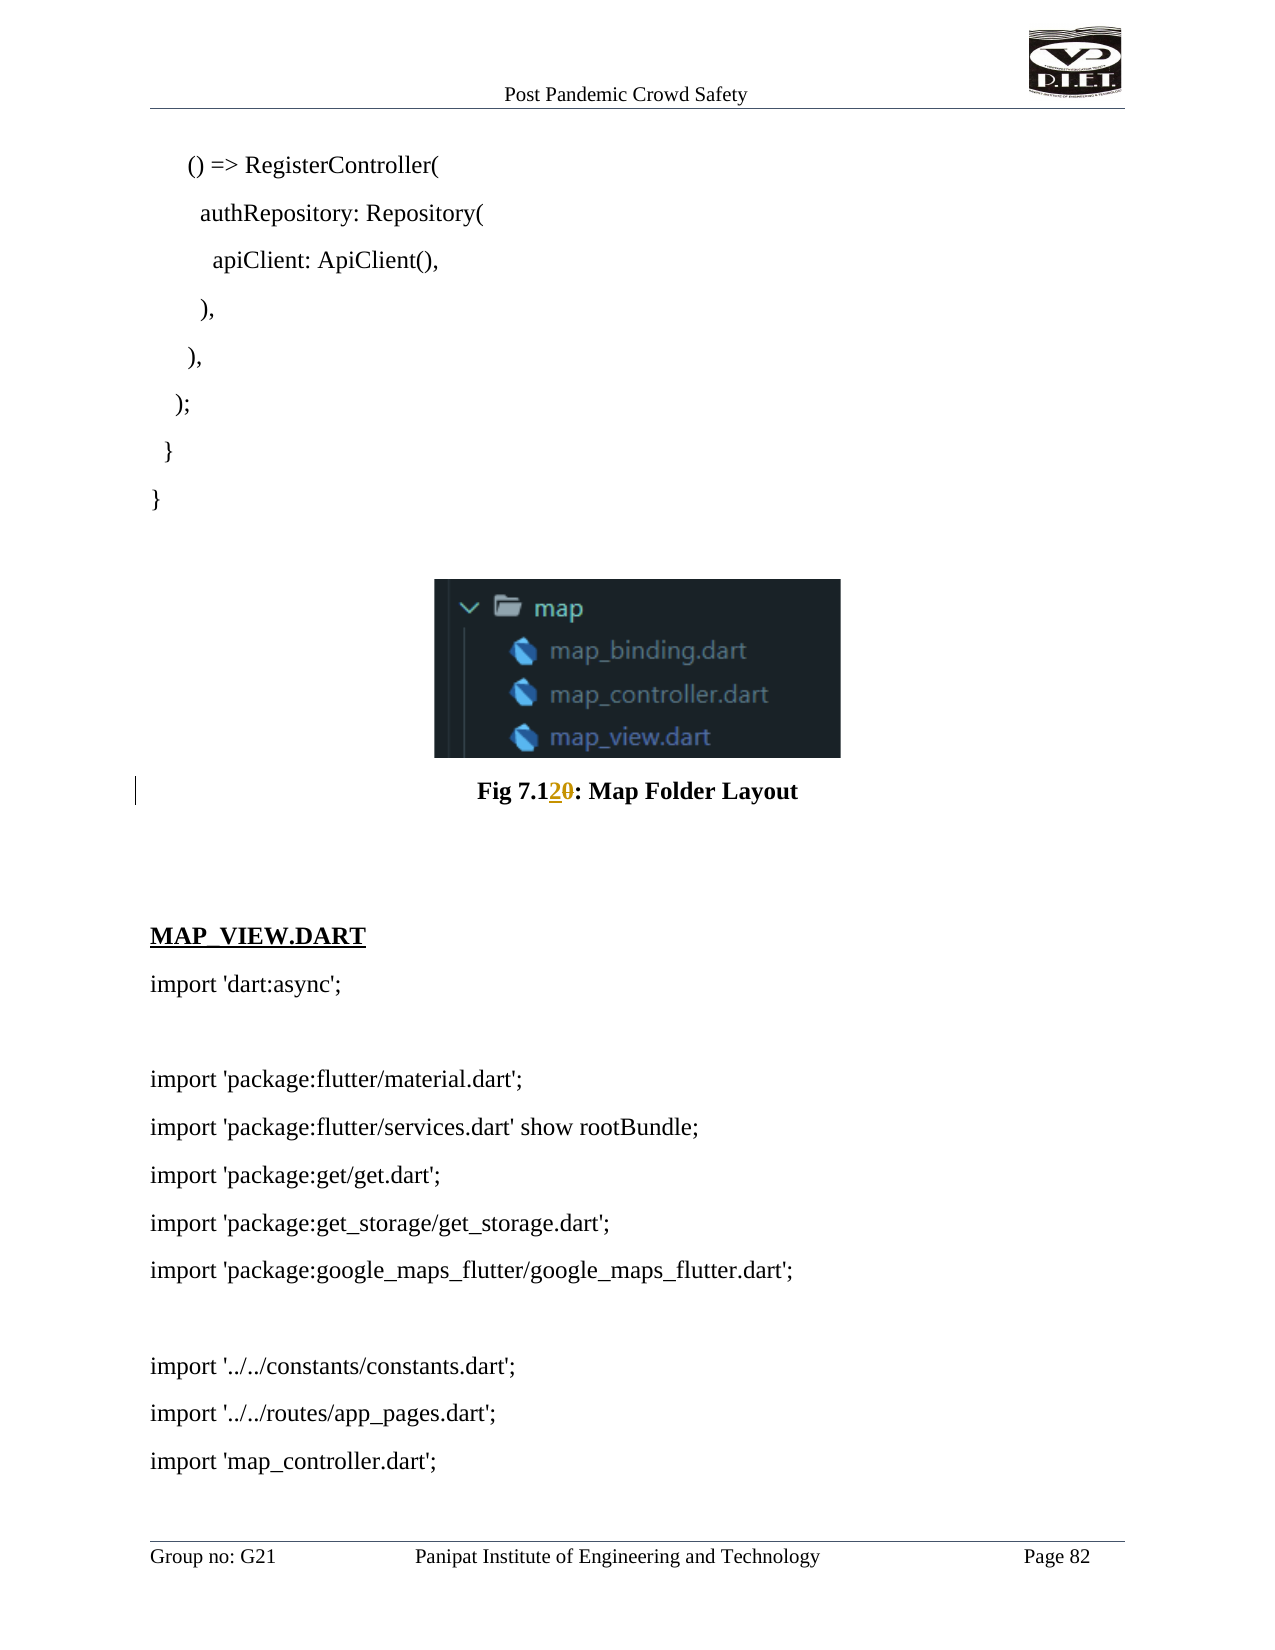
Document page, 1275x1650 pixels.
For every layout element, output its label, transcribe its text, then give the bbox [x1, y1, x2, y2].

text } [150, 436, 1125, 465]
text import 'package:google_maps_flutter/google_maps_flutter.dart'; [150, 1255, 1125, 1284]
text ), [150, 341, 1125, 369]
text import 'package:flutter/services.dart' show rootBundle; [150, 1112, 1125, 1141]
text ); [150, 388, 1125, 417]
text authRepository: Repository( [150, 198, 1125, 226]
text ), [150, 293, 1125, 322]
text } [150, 484, 1125, 513]
text () => RegisterController( [150, 150, 1125, 179]
text import '../../constants/constants.dart'; [150, 1351, 1125, 1379]
text Fig 7.1: Map Folder Layout [150, 776, 1125, 805]
picture [1029, 23, 1122, 101]
picture [434, 579, 841, 758]
text import 'package:get/get.dart'; [150, 1160, 1125, 1189]
text import 'package:flutter/material.dart'; [150, 1064, 1125, 1093]
text import 'package:get_storage/get_storage.dart'; [150, 1208, 1125, 1236]
text import 'map_controller.dart'; [150, 1446, 1125, 1475]
text import '../../routes/app_pages.dart'; [150, 1398, 1125, 1427]
text MAP_VIEW.DART [150, 921, 1125, 950]
text apiClient: ApiClient(), [150, 245, 1125, 274]
text import 'dart:async'; [150, 969, 1125, 998]
